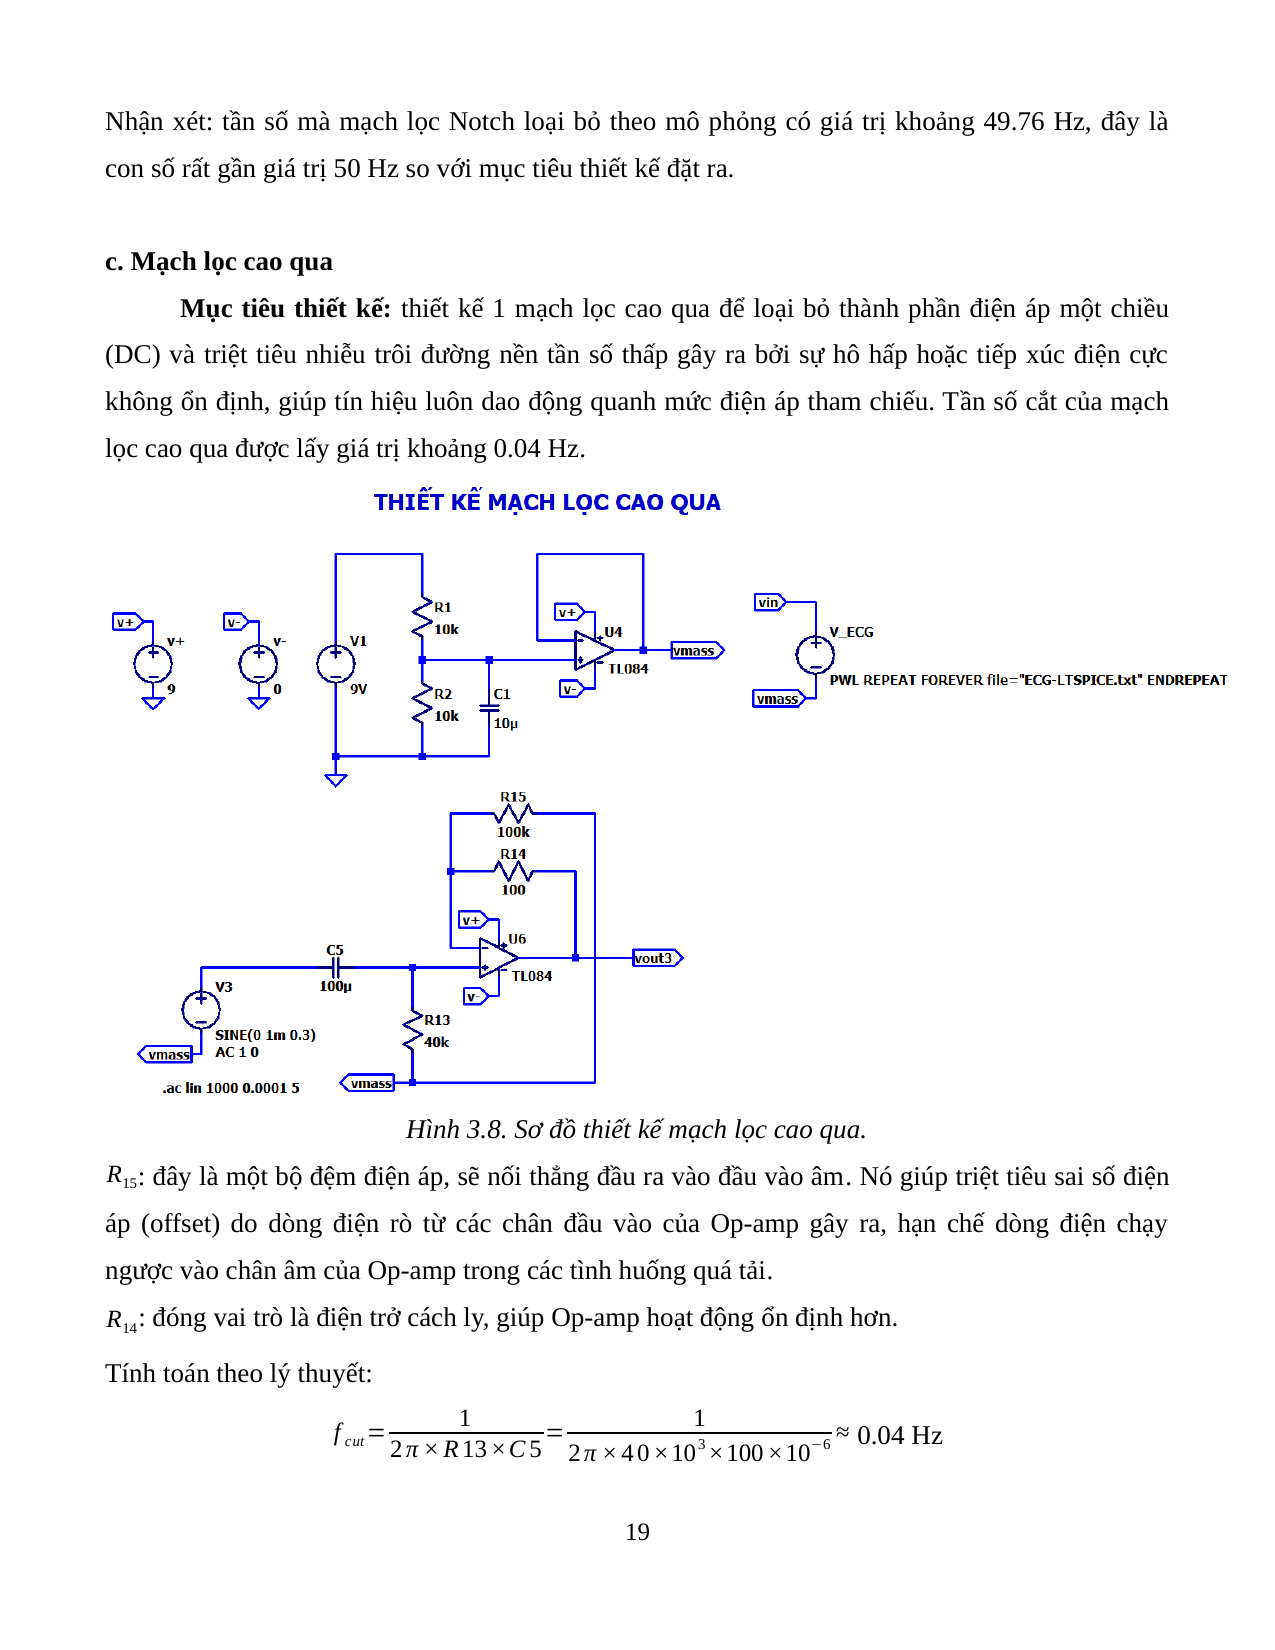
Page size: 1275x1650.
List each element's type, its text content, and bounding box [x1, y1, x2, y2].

text c. Mạch lọc cao qua [105, 245, 1170, 276]
text Tính toán theo lý thuyết: [105, 1357, 1170, 1388]
text : đóng vai trò là điện trở cách ly, giúp Op-amp hoạt động ổn định hơn. [105, 1301, 1170, 1342]
text Nhận xét: tần số mà mạch lọc Notch loại bỏ theo mô phỏng có giá trị khoảng 49.76 Hz, đây là con số rất gần giá trị 50 Hz so với mục tiêu thiết kế đặt ra. [105, 105, 1170, 183]
text Hình 3.8. Sơ đồ thiết kế mạch lọc cao qua. [105, 1113, 1170, 1144]
text Mục tiêu thiết kế: thiết kế 1 mạch lọc cao qua để loại bỏ thành phần điện áp một chiều (DC) và triệt tiêu nhiễu trôi đường nền tần số thấp gây ra bởi sự hô hấp hoặc tiếp xúc điện cực không ổn định, giúp tín hiệu luôn dao động quanh mức điện áp tham chiếu. Tần số cắt của mạch lọc cao qua được lấy giá trị khoảng 0.04 Hz. [105, 292, 1170, 463]
picture [105, 478, 1228, 1099]
text : đây là một bộ đệm điện áp, sẽ nối thẳng đầu ra vào đầu vào âm. Nó giúp triệt tiêu sai số điện áp (offset) do dòng điện rò từ các chân đầu vào của Op-amp gây ra, hạn chế dòng điện chạy ngược vào chân âm của Op-amp trong các tình huống quá tải. [105, 1160, 1170, 1285]
text 0.04 Hz [105, 1404, 1170, 1467]
